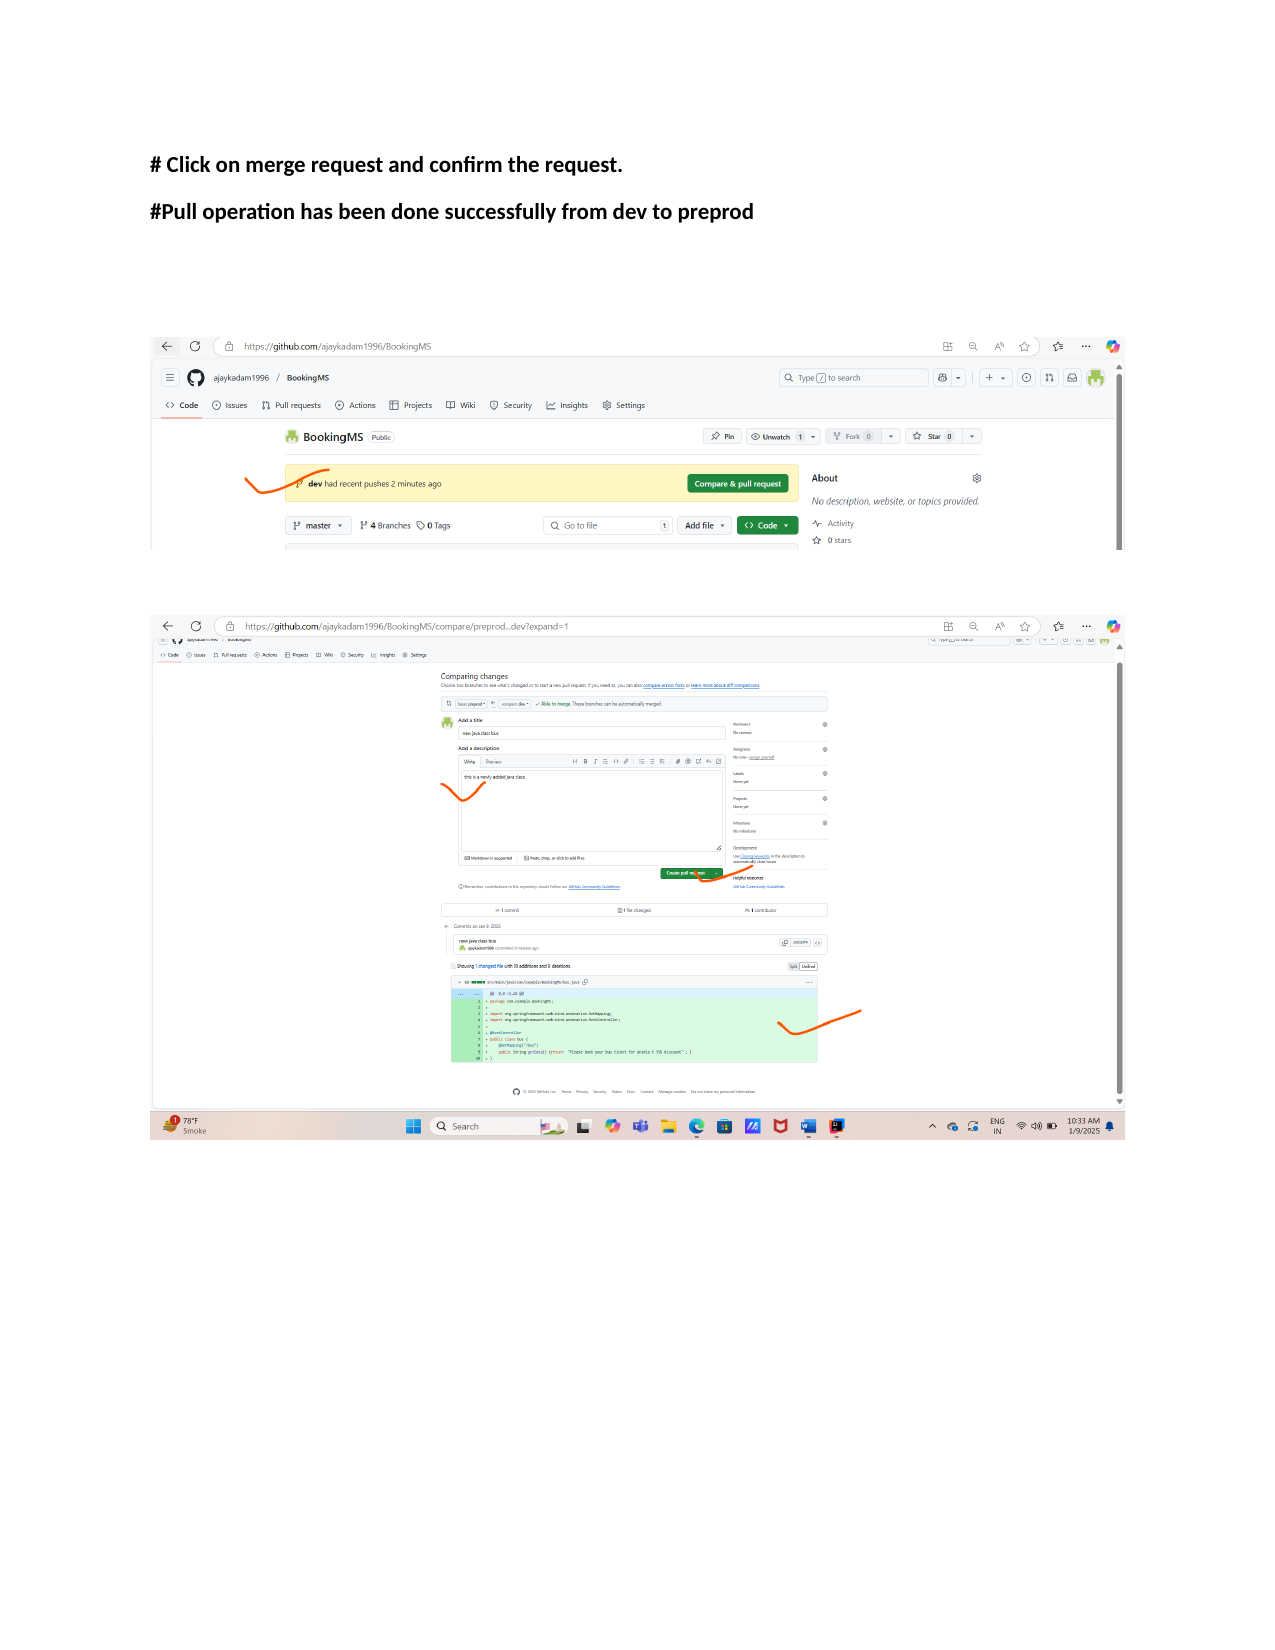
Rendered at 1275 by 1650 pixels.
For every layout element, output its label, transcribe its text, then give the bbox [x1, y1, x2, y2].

picture [150, 337, 1125, 550]
text #Pull operation has been done successfully from dev to preprod [150, 197, 1125, 225]
text # Click on merge request and confirm the request. [150, 150, 1125, 178]
picture [150, 615, 1125, 1140]
